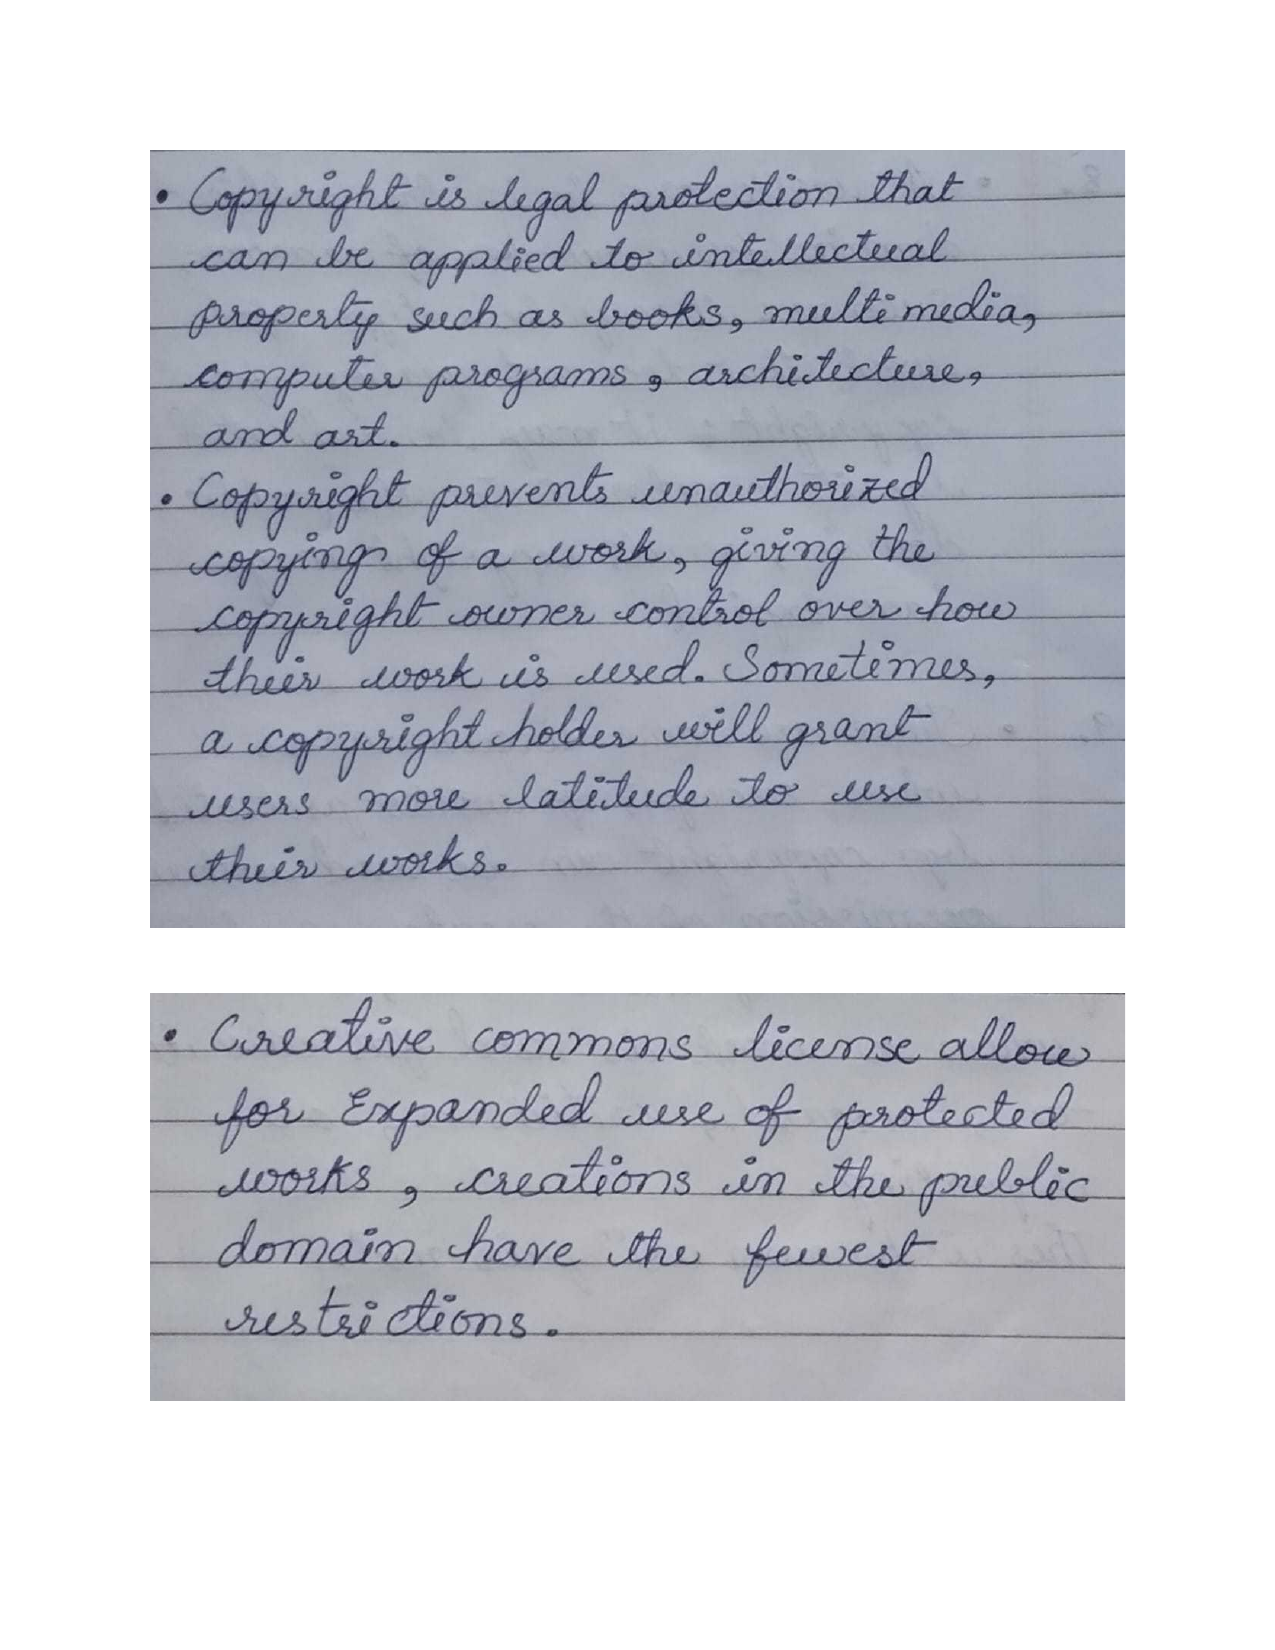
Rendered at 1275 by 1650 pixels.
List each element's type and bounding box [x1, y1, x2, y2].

picture [150, 150, 1125, 928]
picture [150, 993, 1125, 1401]
